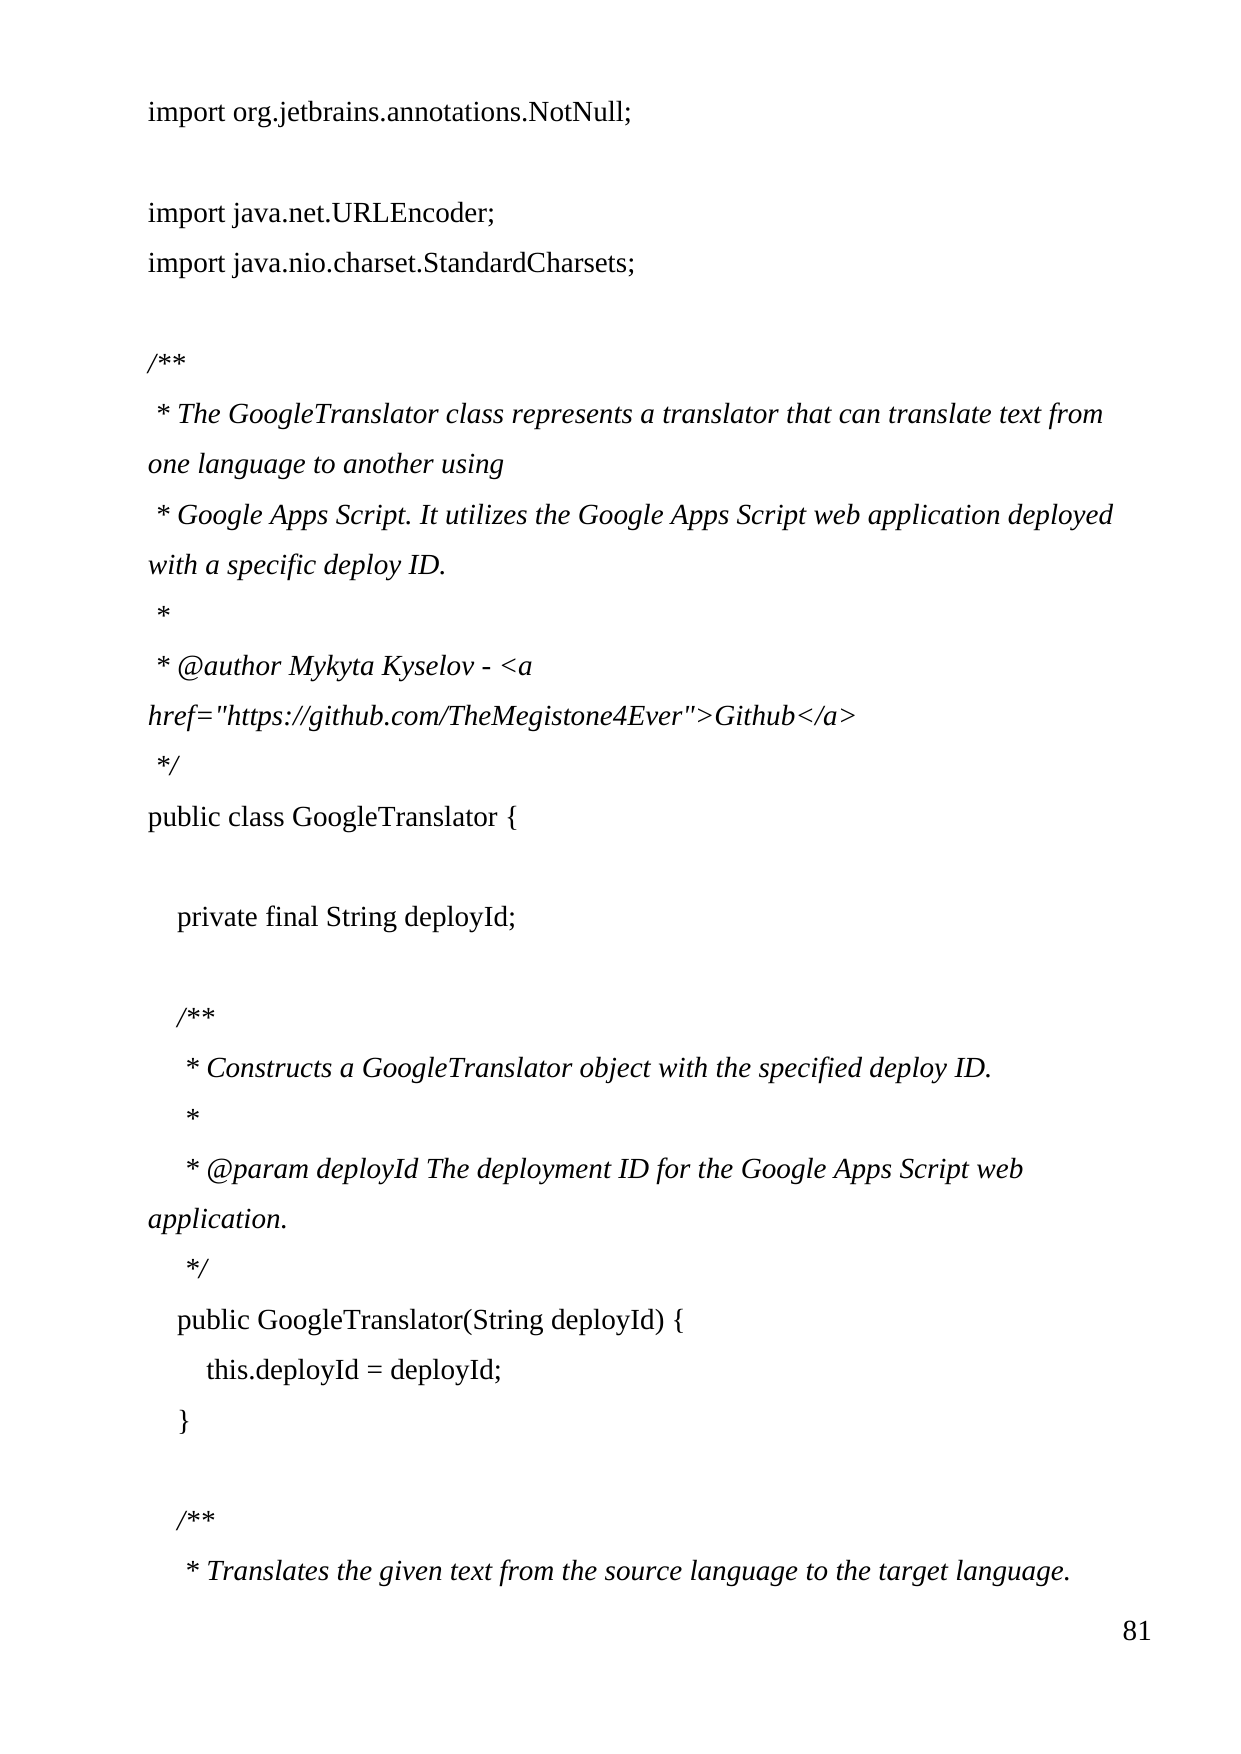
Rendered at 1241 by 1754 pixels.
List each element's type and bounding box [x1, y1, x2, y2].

text [148, 94, 1152, 1587]
